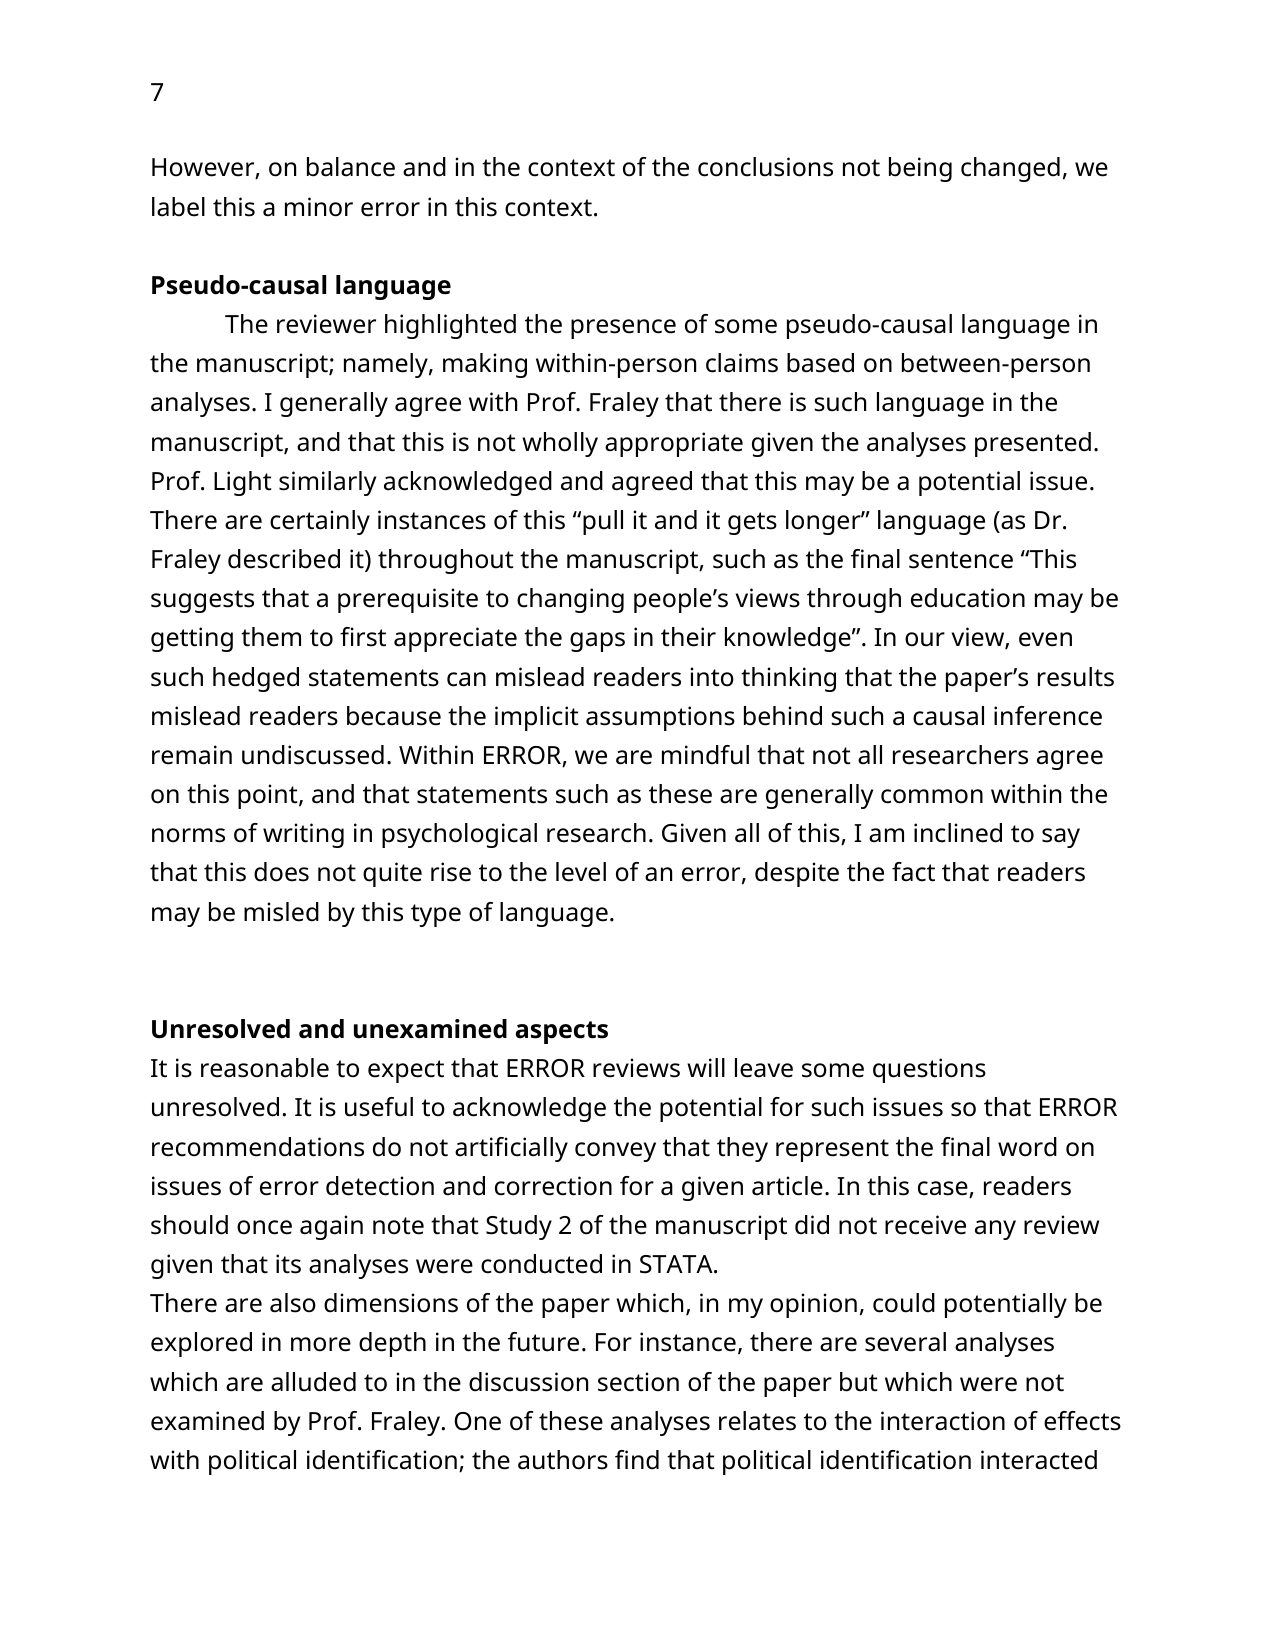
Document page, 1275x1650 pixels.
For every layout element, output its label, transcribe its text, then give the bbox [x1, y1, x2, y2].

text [150, 150, 1125, 223]
text It is reasonable to expect that ERROR reviews will leave some questions unresolved. It is useful to acknowledge the potential for such issues so that ERROR recommendations do not artificially convey that they represent the final word on issues of error detection and correction for a given article. In this case, readers should once again note that Study 2 of the manuscript did not receive any review given that its analyses were conducted in STATA. [150, 1051, 1125, 1281]
text The reviewer highlighted the presence of some pseudo-causal language in the manuscript; namely, making within-person claims based on between-person analyses. I generally agree with Prof. Fraley that there is such language in the manuscript, and that this is not wholly appropriate given the analyses presented. Prof. Light similarly acknowledged and agreed that this may be a potential issue. There are certainly instances of this “pull it and it gets longer” language (as Dr. Fraley described it) throughout the manuscript, such as the final sentence “This suggests that a prerequisite to changing people’s views through education may be getting them to first appreciate the gaps in their knowledge”. In our view, even such hedged statements can mislead readers into thinking that the paper’s results mislead readers because the implicit assumptions behind such a causal inference remain undiscussed. Within ERROR, we are mindful that not all researchers agree on this point, and that statements such as these are generally common within the norms of writing in psychological research. Given all of this, I am inclined to say that this does not quite rise to the level of an error, despite the fact that readers may be misled by this type of language. [150, 307, 1125, 928]
text Pseudo-causal language [150, 267, 1125, 302]
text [150, 1286, 1125, 1477]
text Unresolved and unexamined aspects [150, 1012, 1125, 1046]
